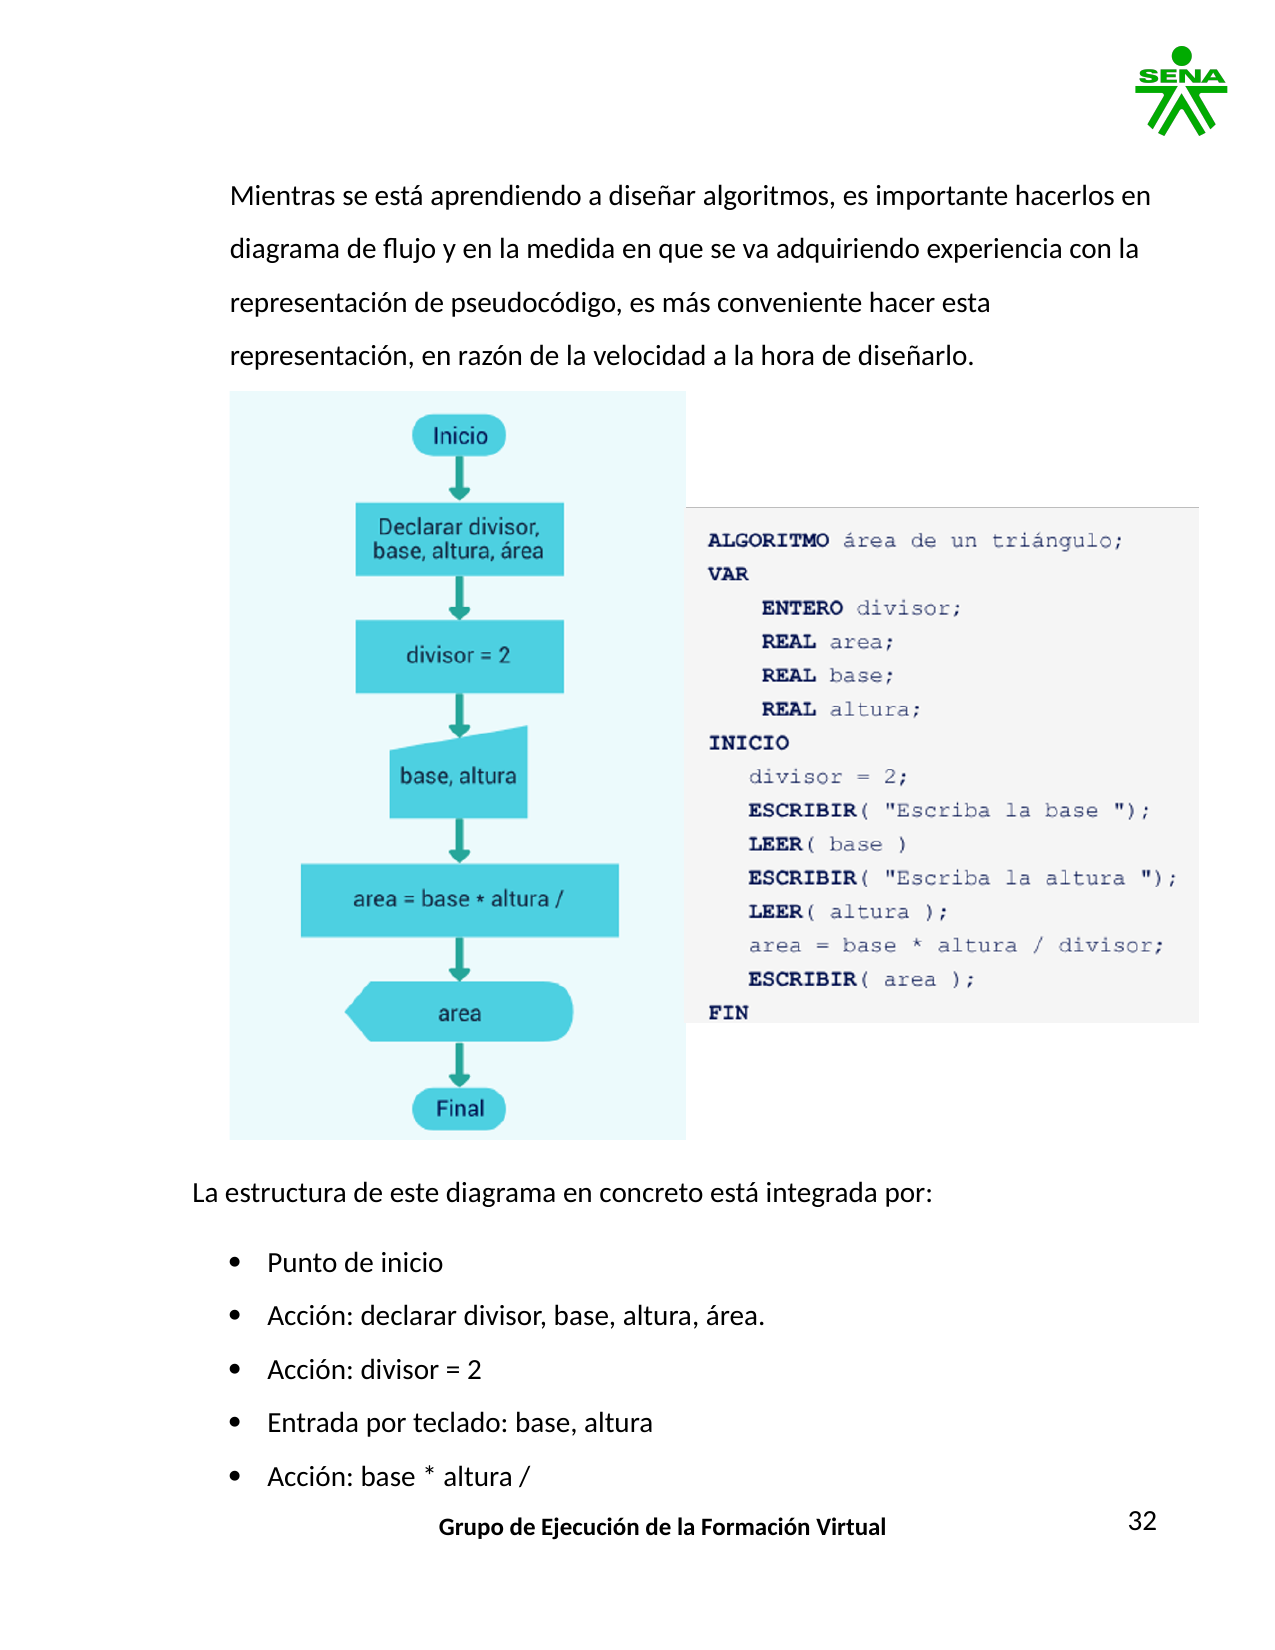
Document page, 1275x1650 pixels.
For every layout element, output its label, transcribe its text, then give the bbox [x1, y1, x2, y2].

list Acción: base * altura / [229, 1458, 1157, 1493]
text La estructura de este diagrama en concreto está integrada por: [118, 1174, 1157, 1209]
list Mientras se está aprendiendo a diseñar algoritmos, es importante hacerlos en diagrama de flujo y en la medida en que se va adquiriendo experiencia con la representación de pseudocódigo, es más conveniente hacer esta representación, en razón de la velocidad a la hora de diseñarlo. [229, 177, 1157, 373]
list Punto de inicio [229, 1244, 1157, 1279]
picture [1135, 46, 1228, 136]
list Acción: divisor = 2 [229, 1351, 1157, 1386]
picture [229, 391, 1199, 1140]
list Entrada por teclado: base, altura [229, 1404, 1157, 1440]
list Acción: declarar divisor, base, altura, área. [229, 1297, 1157, 1333]
